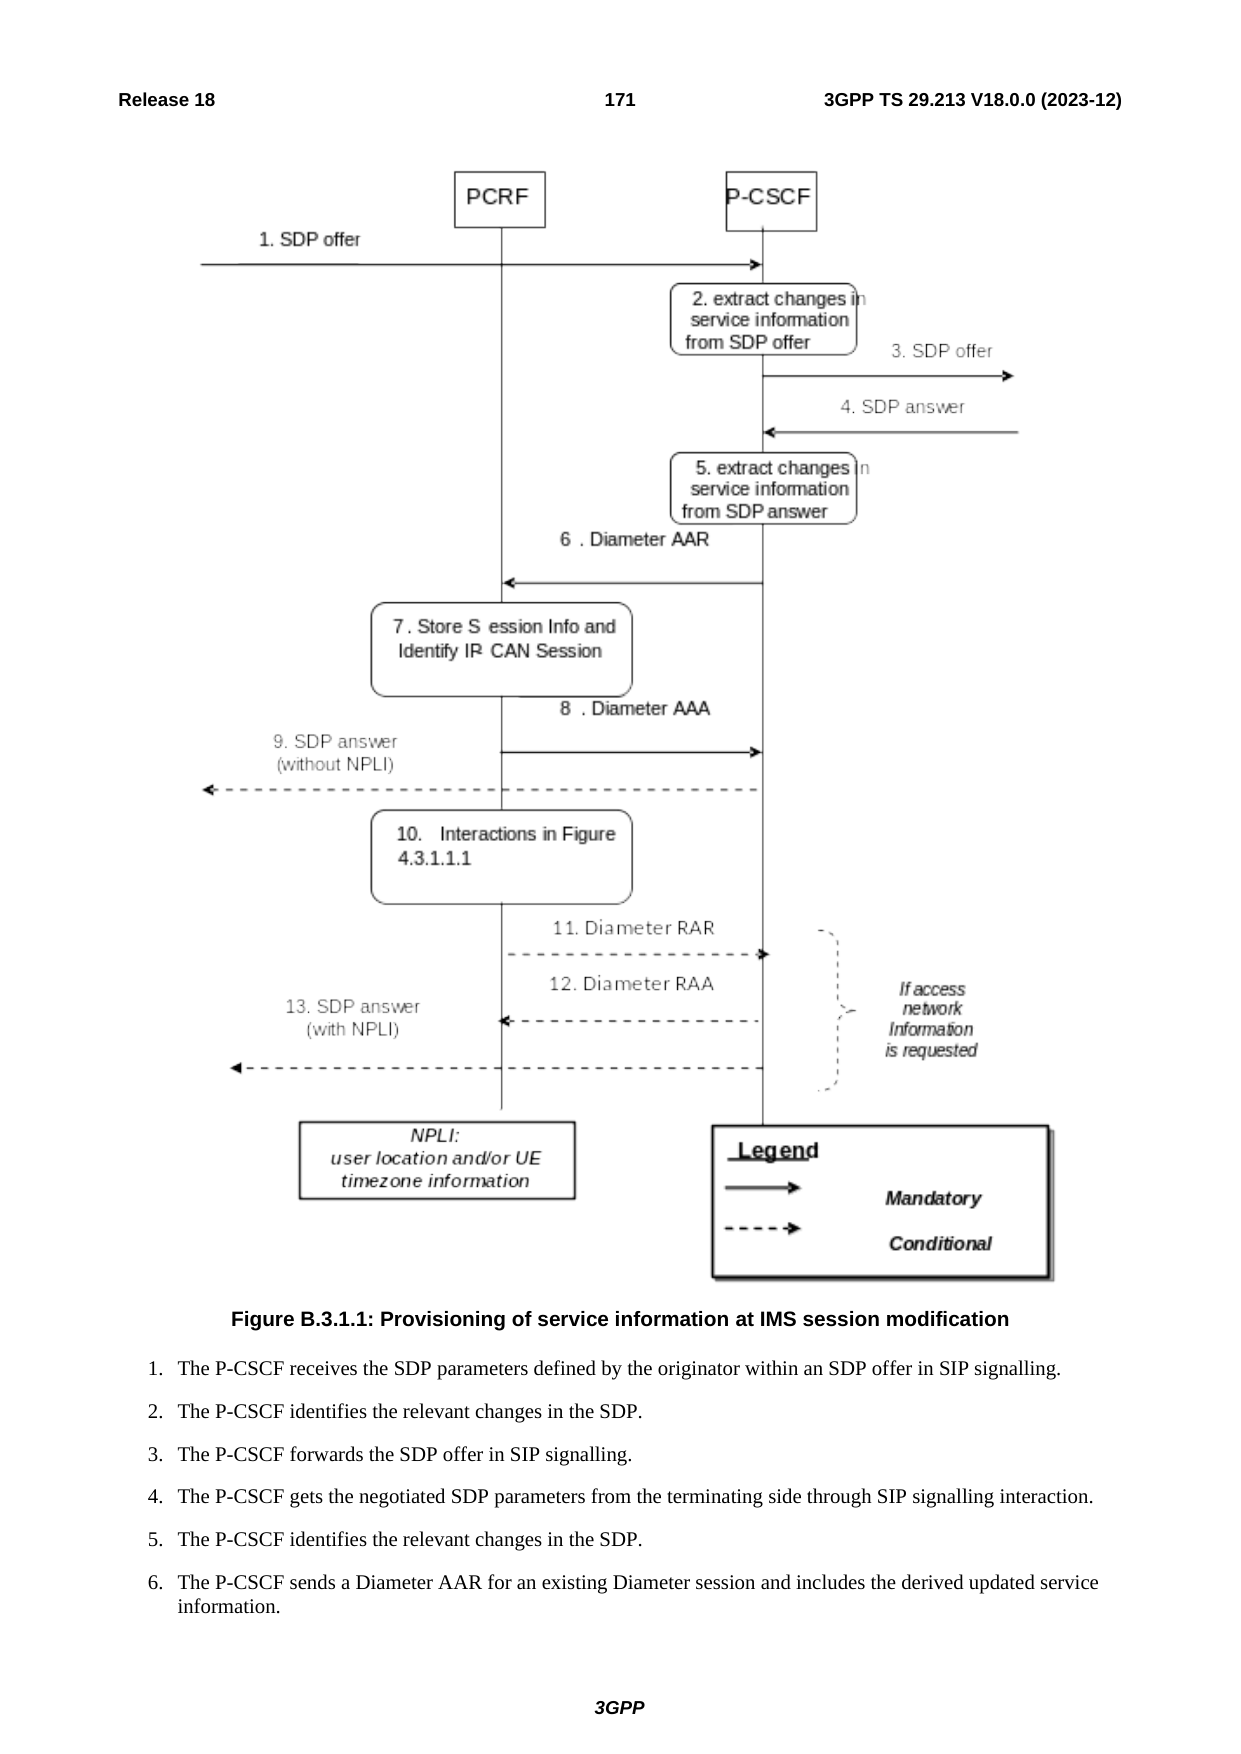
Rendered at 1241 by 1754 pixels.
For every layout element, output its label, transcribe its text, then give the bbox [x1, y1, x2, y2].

text 5. The P-CSCF identifies the relevant changes in the SDP. [148, 1527, 1122, 1551]
text 6. The P-CSCF sends a Diameter AAR for an existing Diameter session and includes the derived updated service information. [148, 1570, 1122, 1618]
text 4. The P-CSCF gets the negotiated SDP parameters from the terminating side through SIP signalling interaction. [148, 1484, 1122, 1508]
text 3. The P-CSCF forwards the SDP offer in SIP signalling. [148, 1441, 1122, 1466]
text 2. The P-CSCF identifies the relevant changes in the SDP. [148, 1399, 1122, 1423]
text Figure B.3.1.1: Provisioning of service information at IMS session modification [118, 1307, 1122, 1331]
text 1. The P-CSCF receives the SDP parameters defined by the originator within an SDP offer in SIP signalling. [148, 1356, 1122, 1380]
